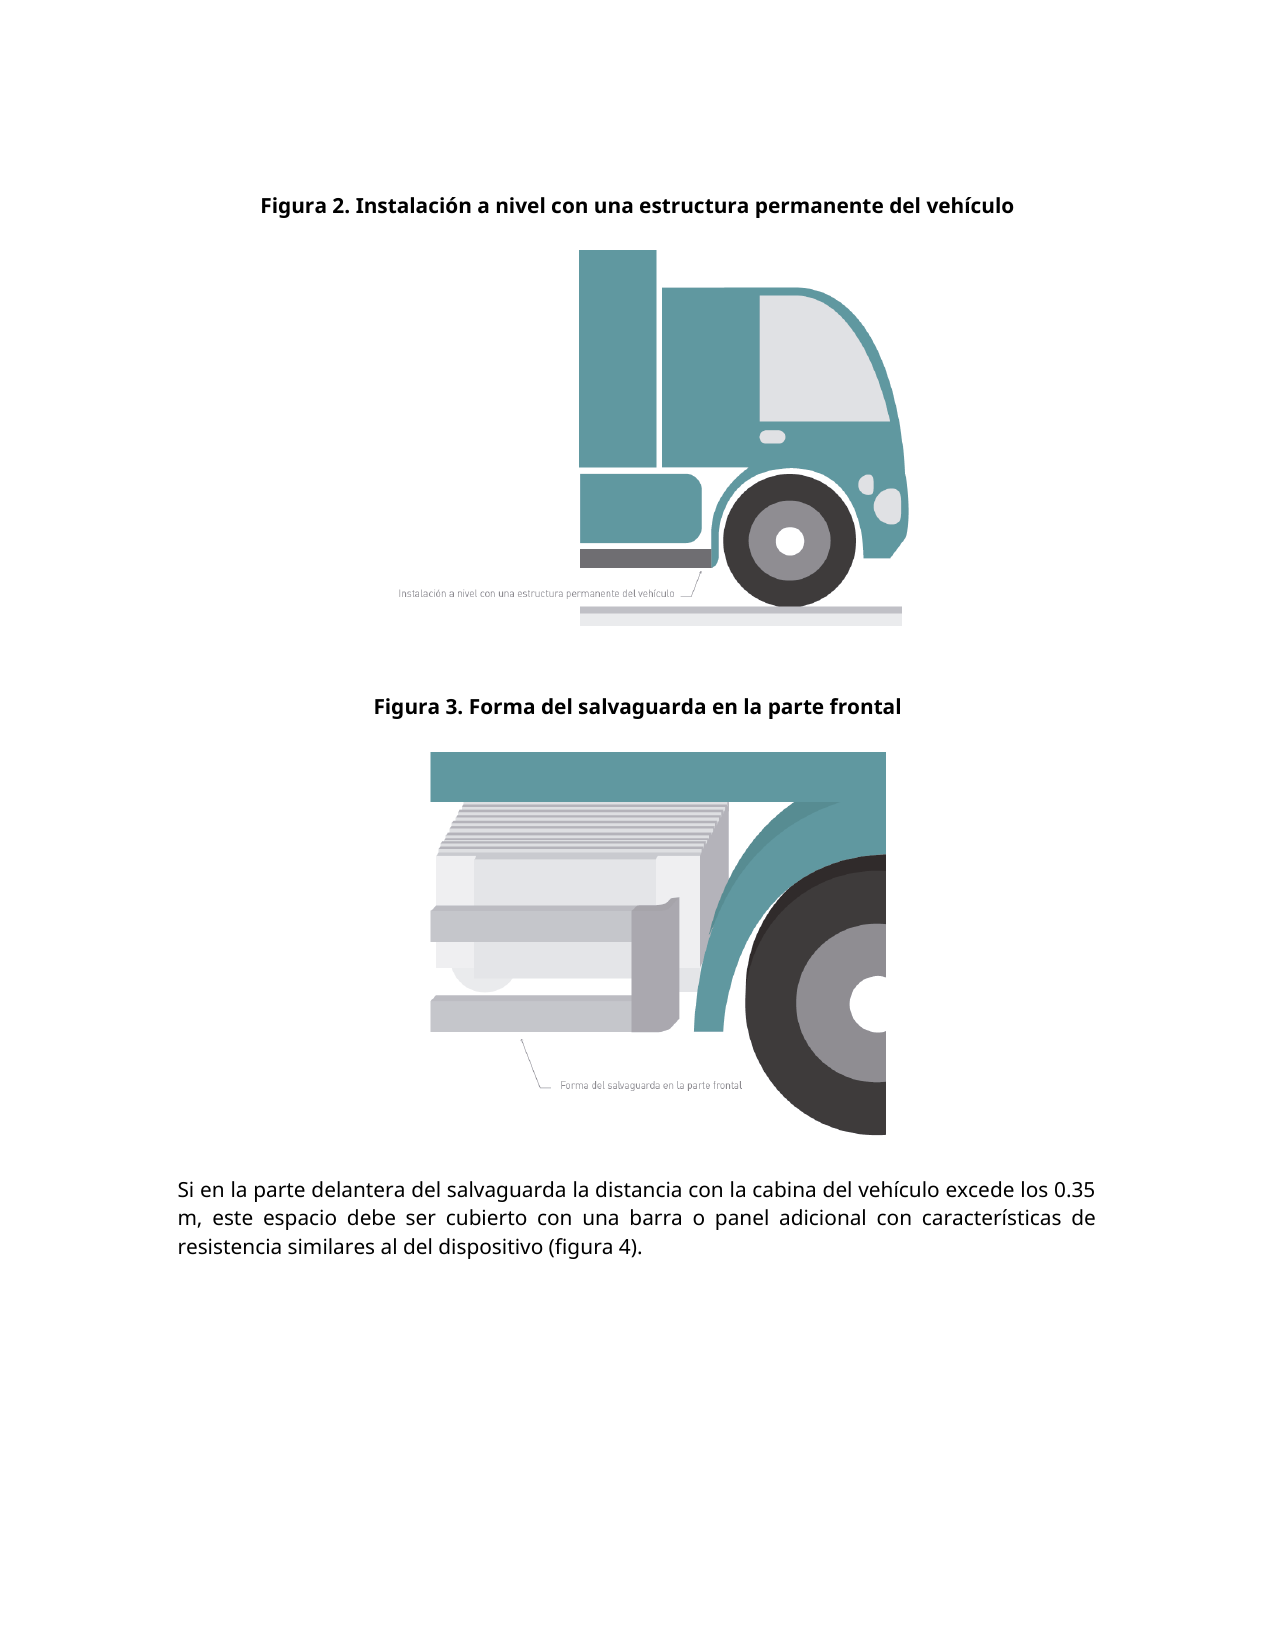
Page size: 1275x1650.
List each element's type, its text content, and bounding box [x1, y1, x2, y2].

text Figura 2. Instalación a nivel con una estructura permanente del vehículo [177, 191, 1098, 219]
text Figura 3. Forma del salvaguarda en la parte frontal [177, 692, 1098, 720]
text Si en la parte delantera del salvaguarda la distancia con la cabina del vehículo excede los 0.35 m, este espacio debe ser cubierto con una barra o panel adicional con características de resistencia similares al del dispositivo (figura 4). [177, 1175, 1098, 1260]
picture [422, 748, 891, 1147]
picture [392, 247, 920, 636]
